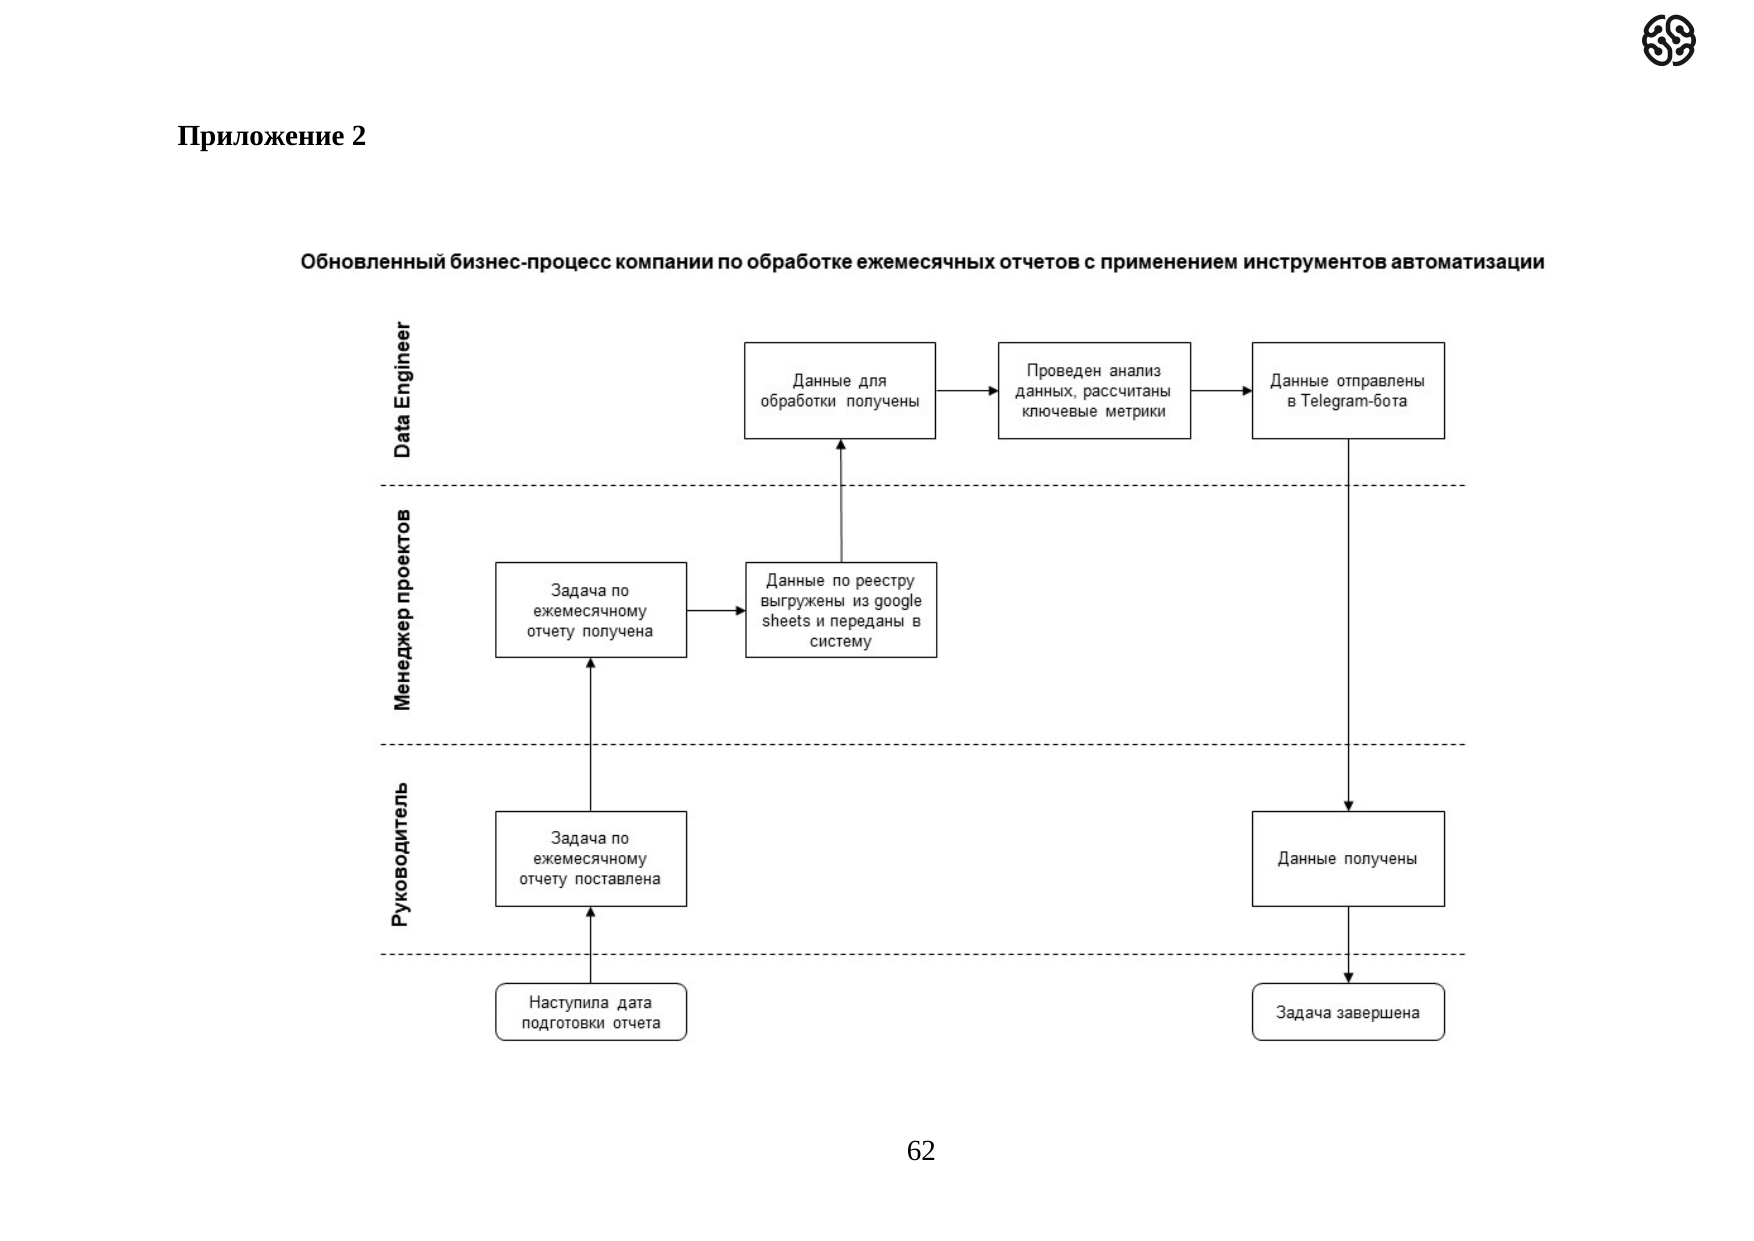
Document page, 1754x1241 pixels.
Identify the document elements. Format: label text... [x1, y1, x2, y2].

picture [219, 193, 1623, 1103]
text Приложение 2 [177, 118, 1665, 152]
picture [1642, 14, 1696, 67]
